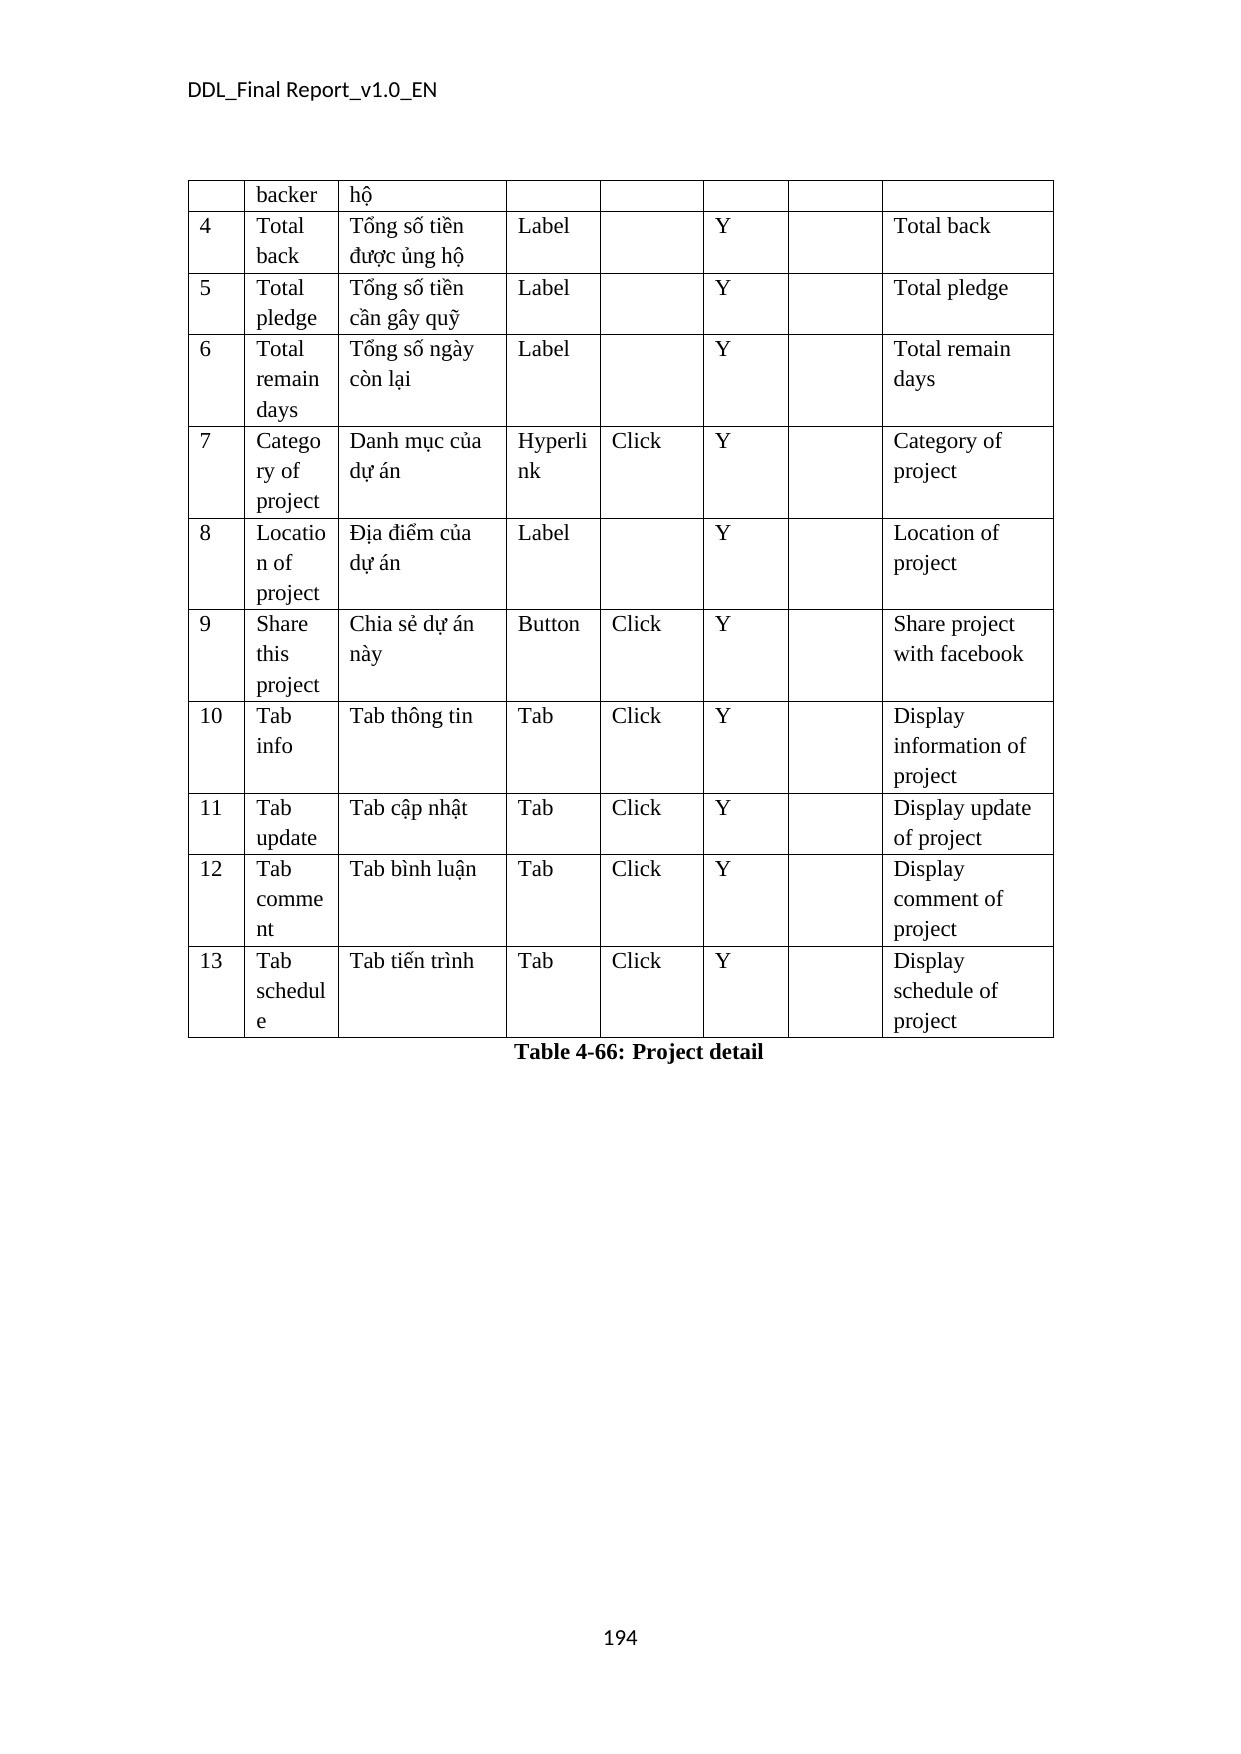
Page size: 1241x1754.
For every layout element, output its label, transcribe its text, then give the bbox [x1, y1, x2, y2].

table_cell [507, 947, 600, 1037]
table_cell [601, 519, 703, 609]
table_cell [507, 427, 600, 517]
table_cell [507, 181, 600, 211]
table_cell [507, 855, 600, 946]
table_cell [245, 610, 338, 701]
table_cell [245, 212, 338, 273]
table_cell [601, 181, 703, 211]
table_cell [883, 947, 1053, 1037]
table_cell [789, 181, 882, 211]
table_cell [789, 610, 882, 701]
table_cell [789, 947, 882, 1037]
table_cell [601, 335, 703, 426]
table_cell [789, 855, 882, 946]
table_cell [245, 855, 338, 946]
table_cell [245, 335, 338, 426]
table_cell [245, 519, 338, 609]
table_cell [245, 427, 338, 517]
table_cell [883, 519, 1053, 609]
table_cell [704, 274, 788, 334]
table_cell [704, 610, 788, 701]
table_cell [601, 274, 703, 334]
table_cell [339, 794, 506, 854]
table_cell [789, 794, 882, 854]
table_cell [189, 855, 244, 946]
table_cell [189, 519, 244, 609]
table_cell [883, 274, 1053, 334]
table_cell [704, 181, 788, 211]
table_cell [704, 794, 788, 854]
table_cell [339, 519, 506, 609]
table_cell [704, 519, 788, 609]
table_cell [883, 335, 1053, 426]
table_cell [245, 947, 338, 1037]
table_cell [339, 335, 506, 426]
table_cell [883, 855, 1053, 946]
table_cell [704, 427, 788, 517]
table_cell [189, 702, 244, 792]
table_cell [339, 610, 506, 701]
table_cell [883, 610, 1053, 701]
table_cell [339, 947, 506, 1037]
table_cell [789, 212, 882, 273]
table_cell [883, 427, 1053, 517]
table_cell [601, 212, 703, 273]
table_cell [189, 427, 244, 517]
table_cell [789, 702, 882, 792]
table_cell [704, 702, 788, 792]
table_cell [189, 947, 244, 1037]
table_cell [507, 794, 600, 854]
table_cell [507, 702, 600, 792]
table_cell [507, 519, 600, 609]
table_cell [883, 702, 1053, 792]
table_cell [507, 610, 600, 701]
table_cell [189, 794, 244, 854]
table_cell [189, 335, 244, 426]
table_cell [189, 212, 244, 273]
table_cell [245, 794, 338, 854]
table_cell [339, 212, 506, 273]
text Project detail [225, 1038, 1053, 1065]
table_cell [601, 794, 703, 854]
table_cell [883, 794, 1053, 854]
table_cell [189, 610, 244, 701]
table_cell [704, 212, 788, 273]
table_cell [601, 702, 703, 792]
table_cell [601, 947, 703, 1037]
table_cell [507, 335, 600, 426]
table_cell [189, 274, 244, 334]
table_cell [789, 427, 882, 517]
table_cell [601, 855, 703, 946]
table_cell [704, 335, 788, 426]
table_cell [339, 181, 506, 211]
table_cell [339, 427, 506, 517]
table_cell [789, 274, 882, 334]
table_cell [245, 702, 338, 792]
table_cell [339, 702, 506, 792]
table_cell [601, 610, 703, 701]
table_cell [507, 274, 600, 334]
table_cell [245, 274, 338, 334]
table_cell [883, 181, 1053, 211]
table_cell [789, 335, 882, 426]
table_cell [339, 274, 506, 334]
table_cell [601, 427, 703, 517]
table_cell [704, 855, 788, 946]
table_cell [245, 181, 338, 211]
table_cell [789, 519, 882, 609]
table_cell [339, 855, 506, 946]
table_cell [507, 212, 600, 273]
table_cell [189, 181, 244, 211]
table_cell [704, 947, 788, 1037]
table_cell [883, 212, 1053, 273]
